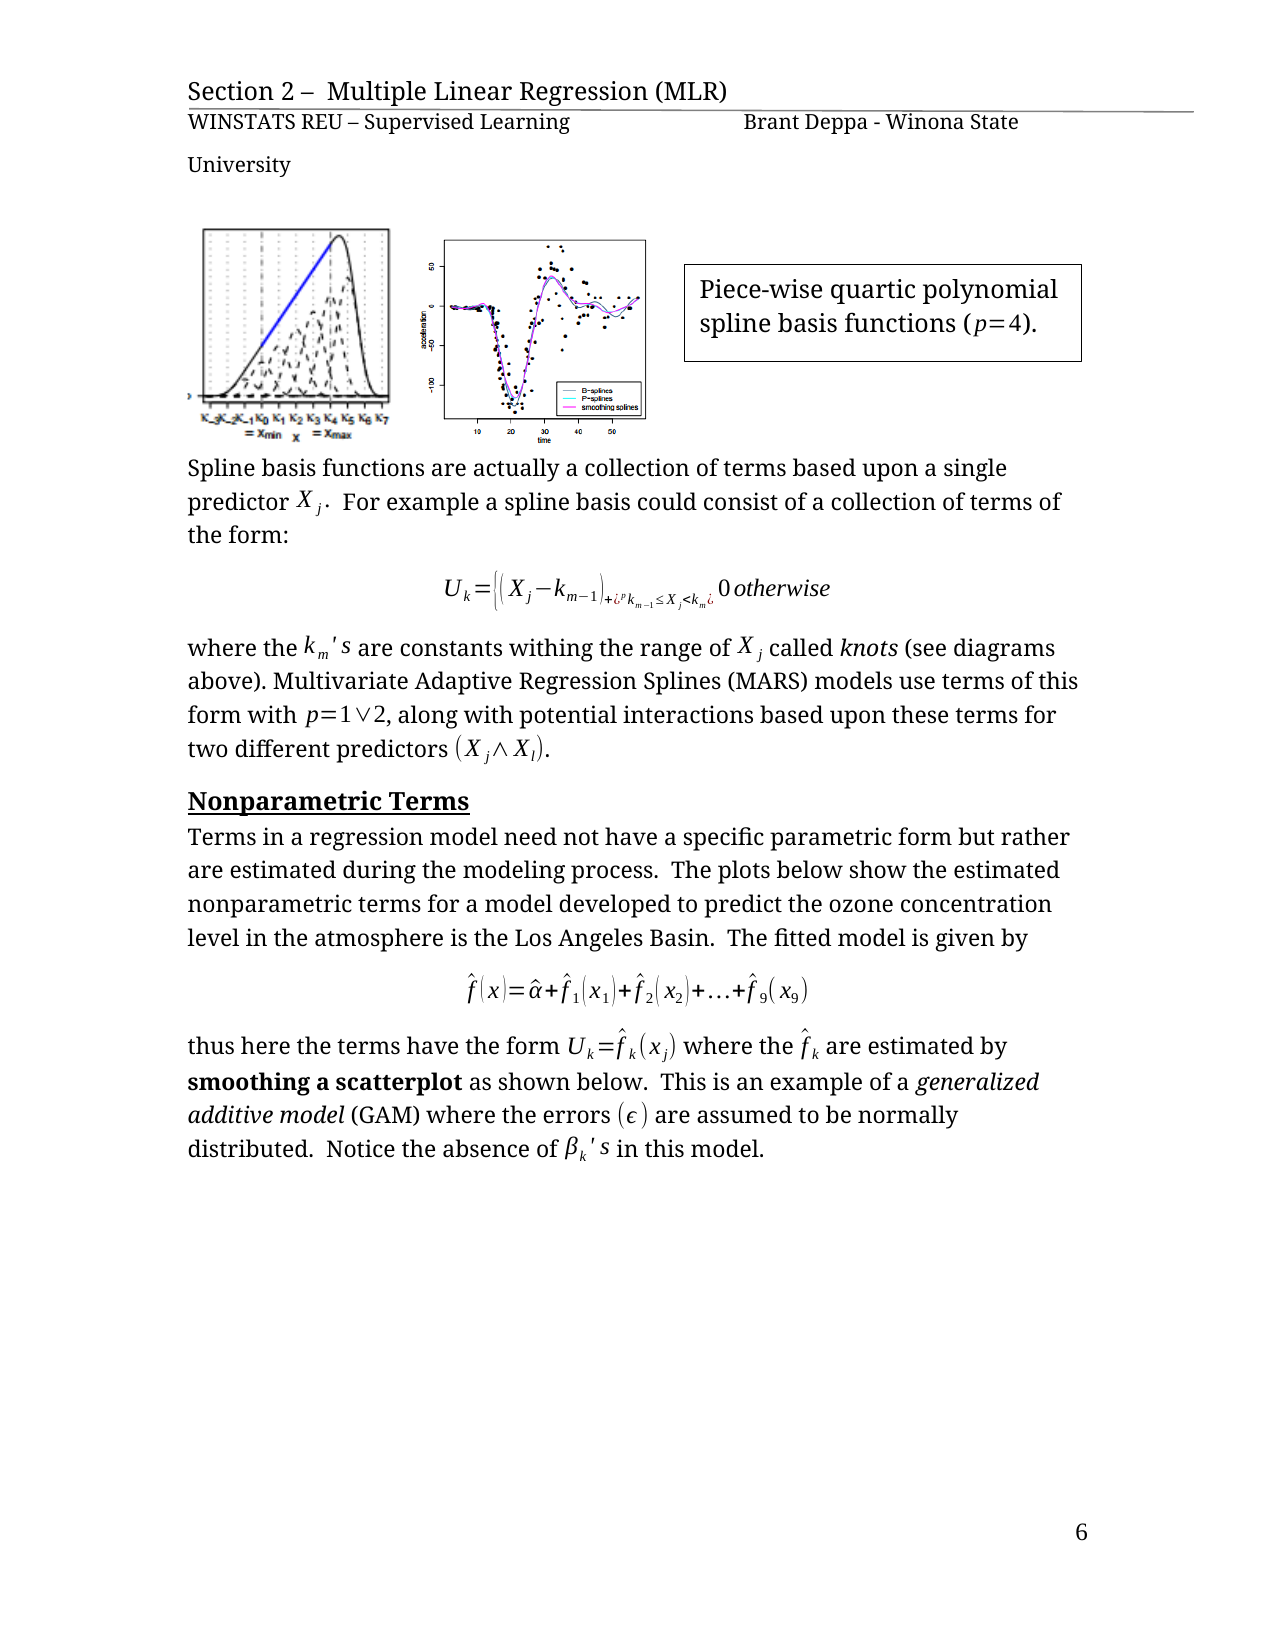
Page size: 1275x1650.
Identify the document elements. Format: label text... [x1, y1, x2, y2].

picture [407, 233, 653, 450]
text Nonparametric Terms Terms in a regression model need not have a specific parametric form but rather are estimated during the modeling process. The plots below show the estimated nonparametric terms for a model developed to predict the ozone concentration level in the atmosphere is the Los Angeles Basin. The fitted model is given by [187, 784, 1087, 953]
text thus here the terms have the form where the are estimated by smoothing a scatterplot as shown below. This is an example of a generalized additive model (GAM) where the errors are assumed to be normally distributed. Notice the absence of in this model. [187, 1028, 1087, 1164]
picture [187, 221, 402, 450]
text where the are constants withing the range of called knots (see diagrams above). Multivariate Adaptive Regression Splines (MARS) models use terms of this form with , along with potential interactions based upon these terms for two different predictors . [187, 631, 1087, 765]
